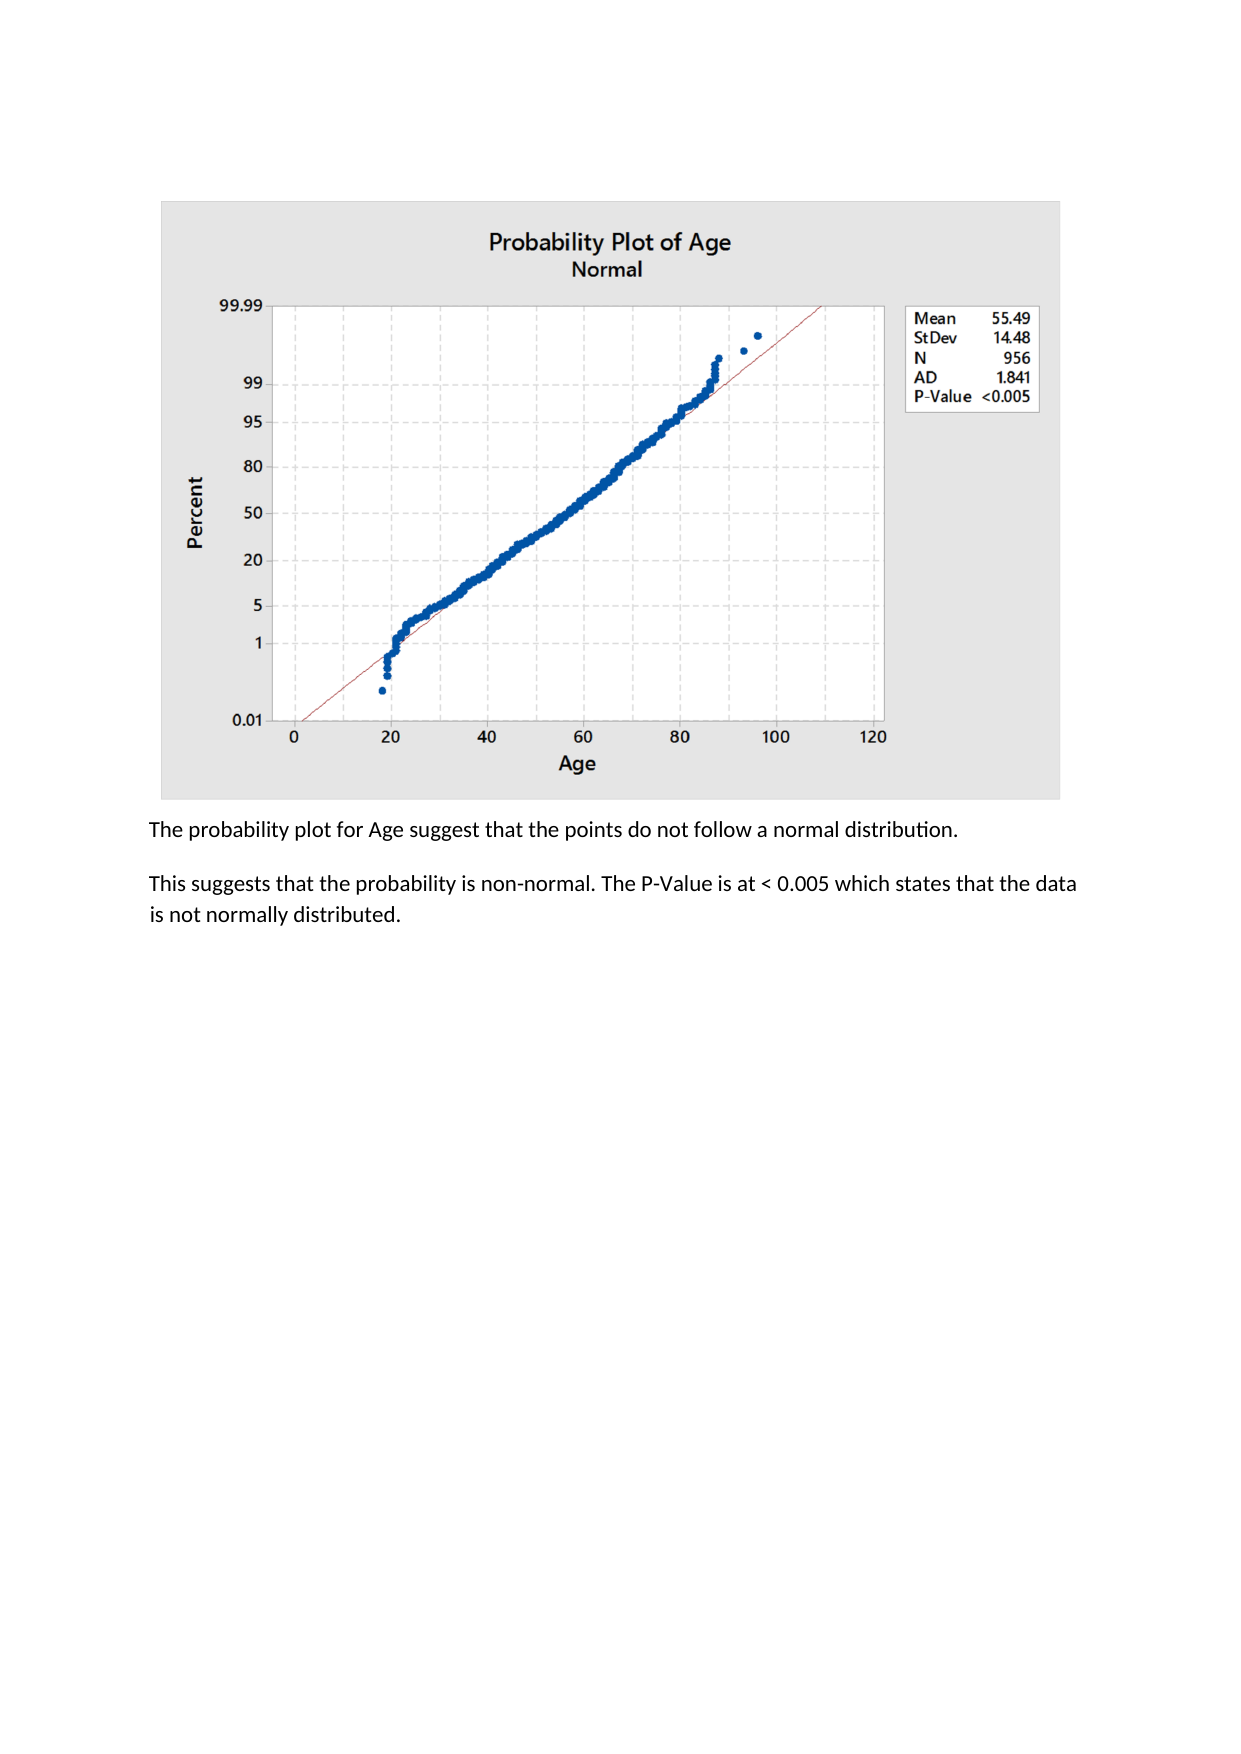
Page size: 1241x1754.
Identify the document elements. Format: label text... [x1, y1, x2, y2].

text This suggests that the probability is non-normal. The P-Value is at < 0.005 which states that the data is not normally distributed. [148, 869, 1088, 928]
text The probability plot for Age suggest that the points do not follow a normal distribution. [148, 816, 1088, 843]
picture [161, 200, 1061, 800]
